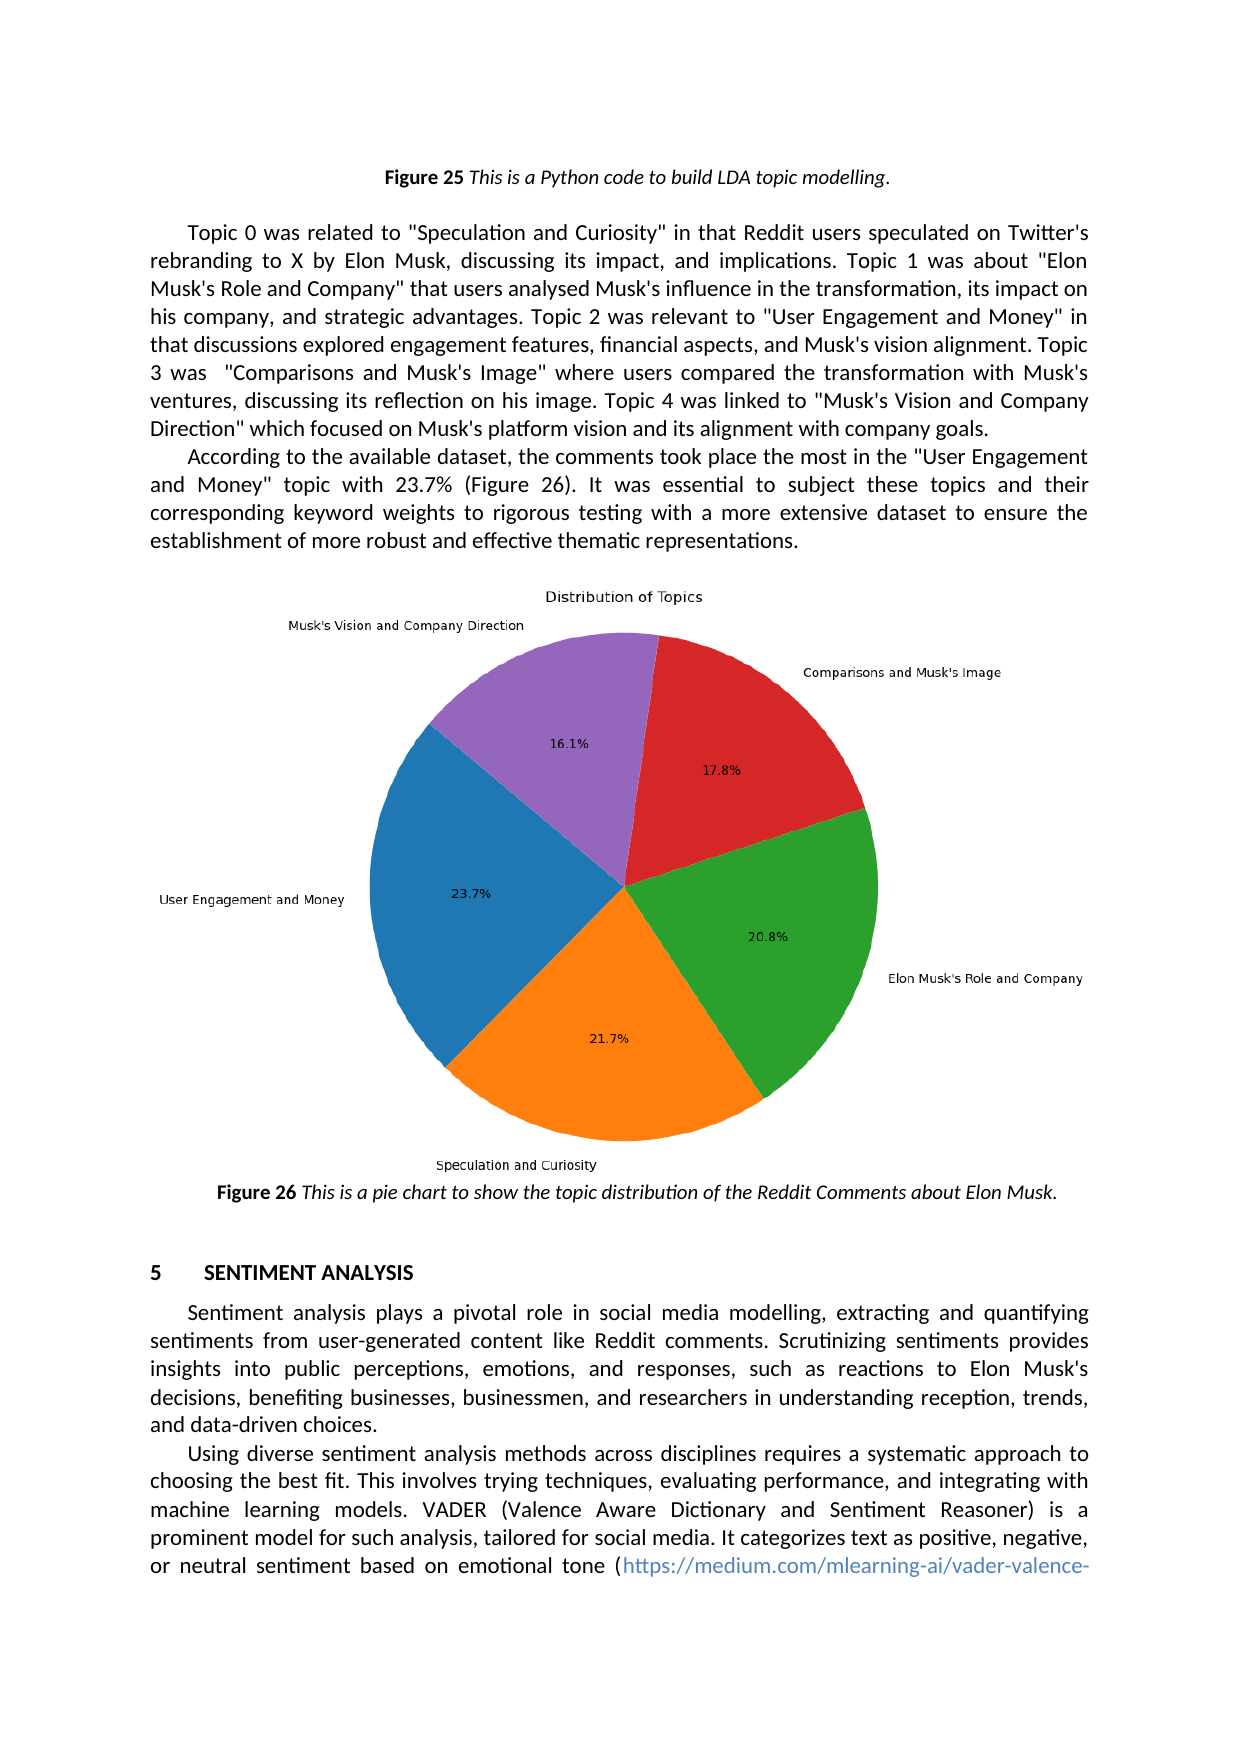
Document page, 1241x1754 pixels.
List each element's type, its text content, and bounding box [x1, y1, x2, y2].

text Topic 0 was related to "Speculation and Curiosity" in that Reddit users speculated on Twitter's rebranding to X by Elon Musk, discussing its impact, and implications. Topic 1 was about "Elon Musk's Role and Company" that users analysed Musk's influence in the transformation, its impact on his company, and strategic advantages. Topic 2 was relevant to "User Engagement and Money" in that discussions explored engagement features, financial aspects, and Musk's vision alignment. Topic 3 was "Comparisons and Musk's Image" where users compared the transformation with Musk's ventures, discussing its reflection on his image. Topic 4 was linked to "Musk's Vision and Company Direction" which focused on Musk's platform vision and its alignment with company goals. [150, 218, 1090, 442]
picture [150, 582, 1091, 1180]
text Sentiment analysis plays a pivotal role in social media modelling, extracting and quantifying sentiments from user-generated content like Reddit comments. Scrutinizing sentiments provides insights into public perceptions, emotions, and responses, such as reactions to Elon Musk's decisions, benefiting businesses, businessmen, and researchers in understanding reception, trends, and data-driven choices. [150, 1298, 1090, 1439]
text According to the available dataset, the comments took place the most in the "User Engagement and Money" topic with 23.7% (Figure 26). It was essential to subject these topics and their corresponding keyword weights to rigorous testing with a more extensive dataset to ensure the establishment of more robust and effective thematic representations. [150, 442, 1090, 554]
text Figure 26 This is a pie chart to show the topic distribution of the Reddit Comments about Elon Musk. [150, 1180, 1090, 1205]
text Figure 25 This is a Python code to build LDA topic modelling. [150, 164, 1090, 190]
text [150, 1439, 1090, 1579]
subtitle SENTIMENT ANALYSIS [150, 1258, 1090, 1286]
